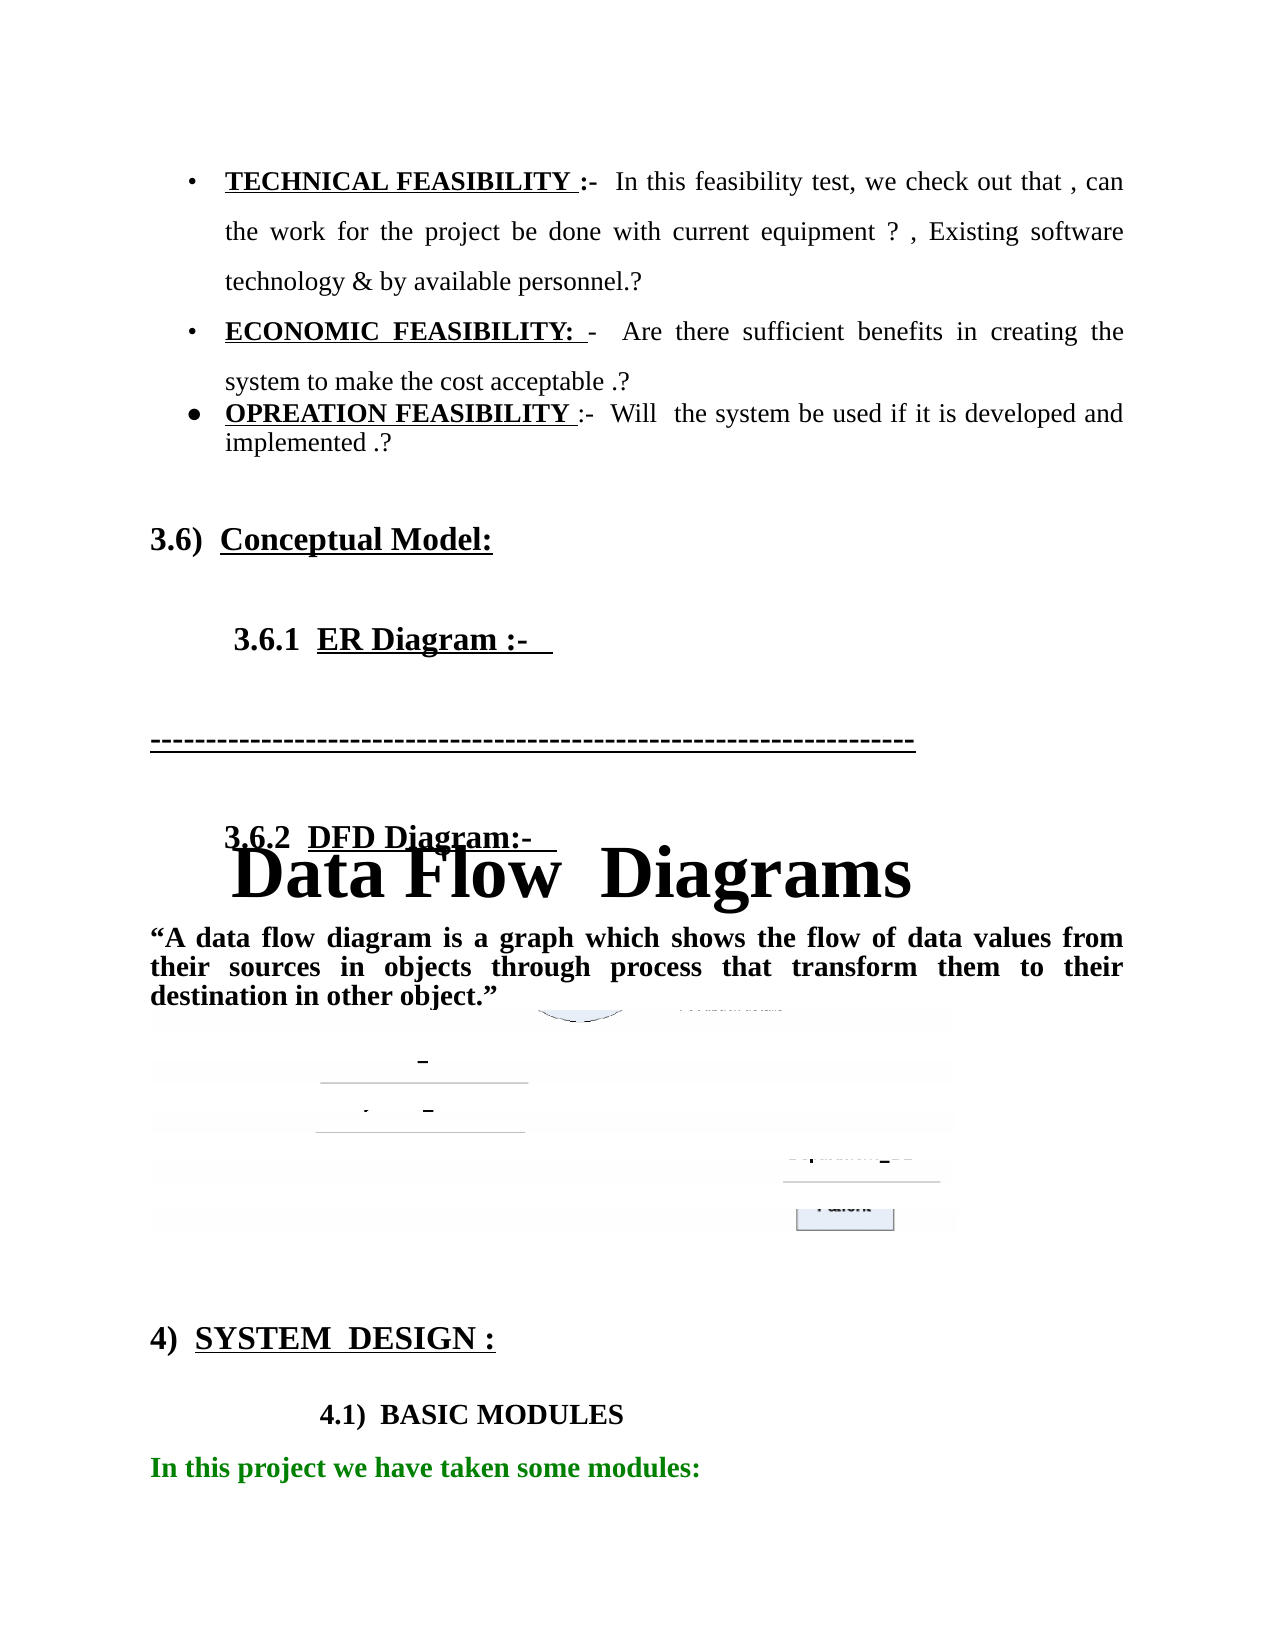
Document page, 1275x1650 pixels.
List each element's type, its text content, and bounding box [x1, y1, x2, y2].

text In this project we have taken some modules: [150, 1454, 1125, 1483]
text “A data flow diagram is a graph which shows the flow of data values from their sources in objects through process that transform them to their destination in other object.” [150, 924, 1125, 1011]
text 4.1) BASIC MODULES [358, 1404, 1125, 1429]
text 3.6) Conceptual Model: [193, 528, 1125, 557]
text --------------------------------------------------------------------- [150, 726, 1125, 755]
text 3.6.1 ER Diagram :- [150, 627, 1125, 656]
text Data Flow Diagrams [150, 875, 721, 904]
text Data Flow Diagrams [724, 875, 1125, 904]
list OPREATION FEASIBILITY :- Will the system be used if it is developed and implemented .? [187, 400, 1125, 457]
text 3.6) Conceptual Model: [150, 528, 196, 557]
text 3.6.2 DFD Diagram:- [150, 825, 1125, 854]
text 4.1) BASIC MODULES [150, 1404, 361, 1429]
text 4) SYSTEM DESIGN : [171, 1329, 1125, 1354]
list TECHNICAL FEASIBILITY :- In this feasibility test, we check out that , can the work for the project be done with current equipment ? , Existing software technology & by available personnel.? [187, 150, 1125, 300]
list ECONOMIC FEASIBILITY: - Are there sufficient benefits in creating the system to make the cost acceptable .? [187, 300, 1125, 400]
